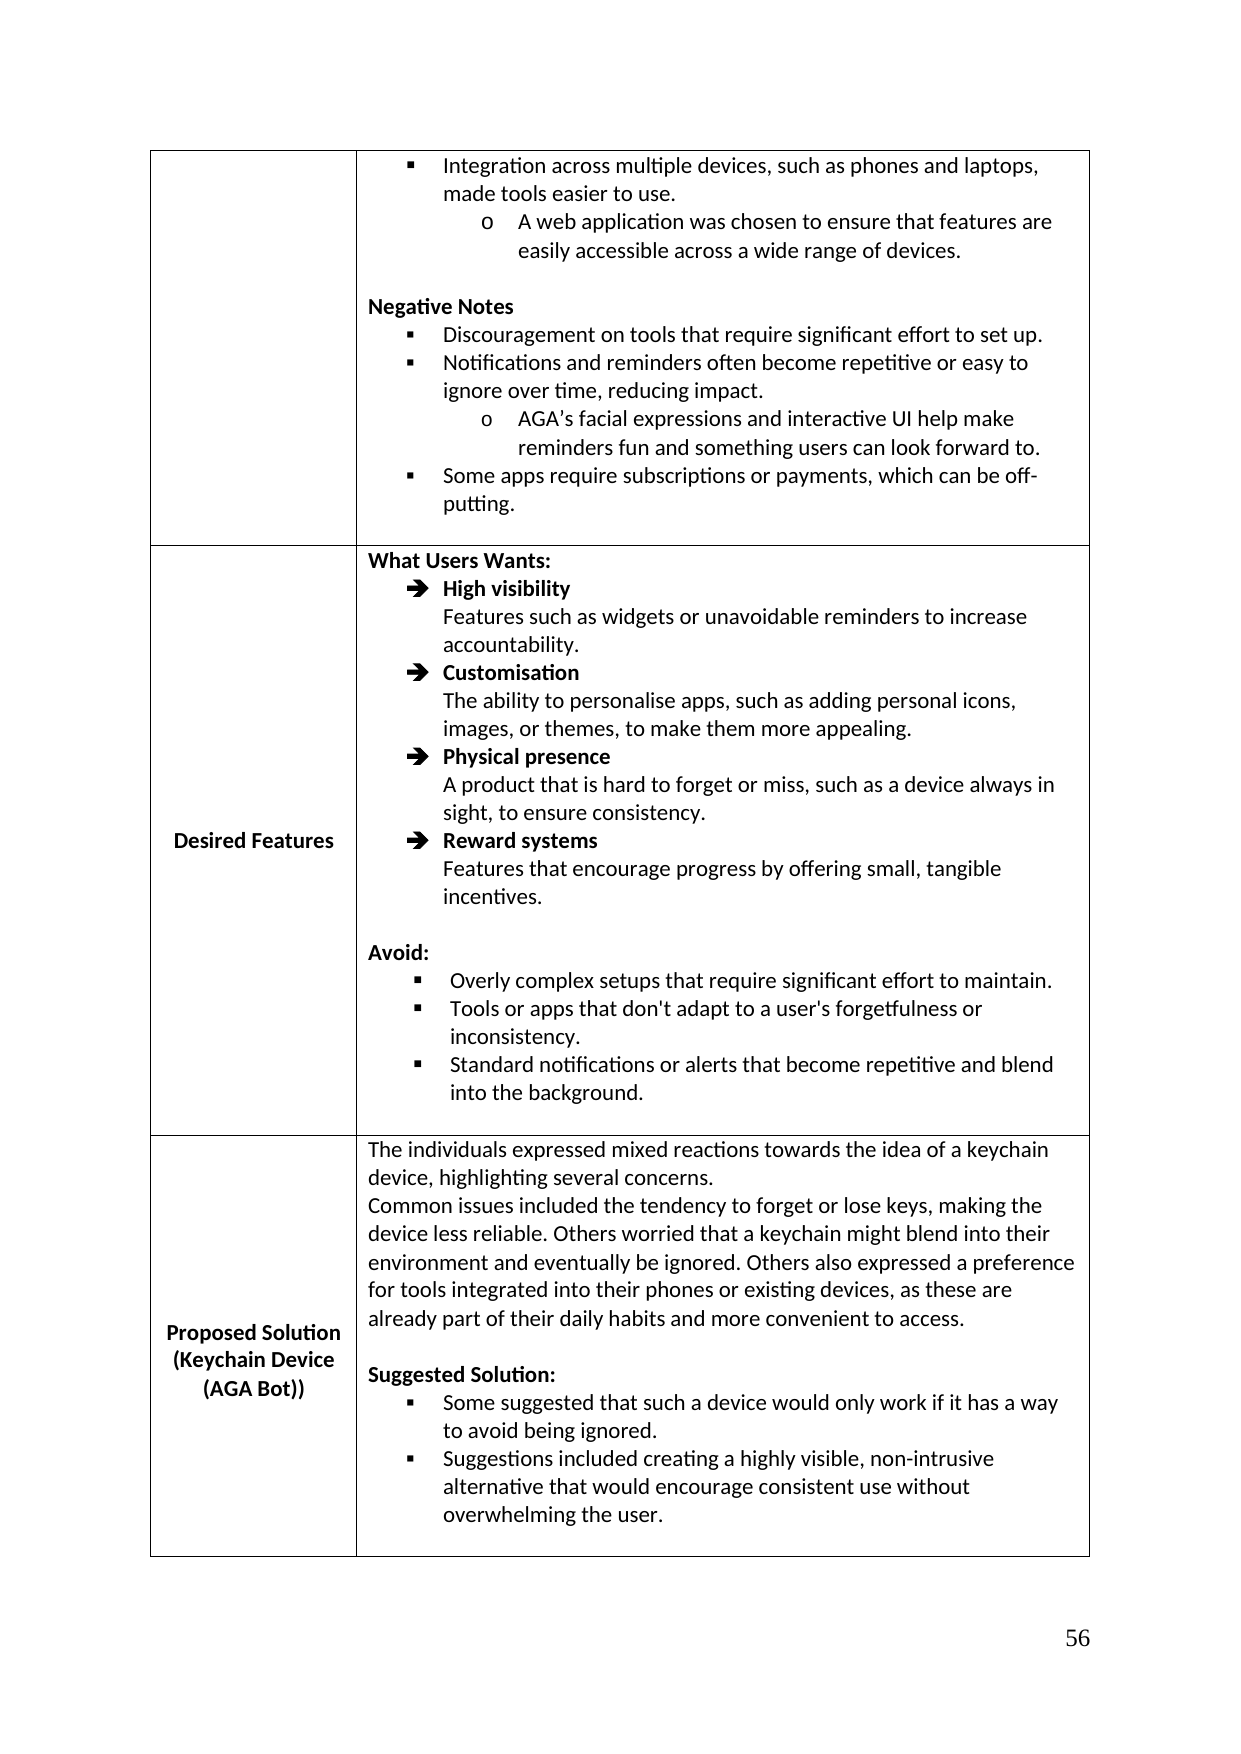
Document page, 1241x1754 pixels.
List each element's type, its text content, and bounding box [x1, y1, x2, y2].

table_cell What Users Wants: High visibility Features such as widgets or unavoidable reminders to increase accountability. Customisation The ability to personalise apps, such as adding personal icons, images, or themes, to make them more appealing. Physical presence A product that is hard to forget or miss, such as a device always in sight, to ensure consistency. Reward systems Features that encourage progress by offering small, tangible incentives. Avoid: Overly complex setups that require significant effort to maintain. Tools or apps that don't adapt to a user's forgetfulness or inconsistency. Standard notifications or alerts that become repetitive and blend into the background. [357, 546, 1089, 1134]
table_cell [357, 151, 1089, 545]
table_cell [151, 151, 356, 545]
table_cell The individuals expressed mixed reactions towards the idea of a keychain device, highlighting several concerns. Common issues included the tendency to forget or lose keys, making the device less reliable. Others worried that a keychain might blend into their environment and eventually be ignored. Others also expressed a preference for tools integrated into their phones or existing devices, as these are already part of their daily habits and more convenient to access. Suggested Solution: Some suggested that such a device would only work if it has a way to avoid being ignored. Suggestions included creating a highly visible, non-intrusive alternative that would encourage consistent use without overwhelming the user. [357, 1136, 1089, 1556]
table_cell Desired Features [151, 546, 356, 1134]
table_cell Proposed Solution (Keychain Device (AGA Bot)) [151, 1136, 356, 1556]
